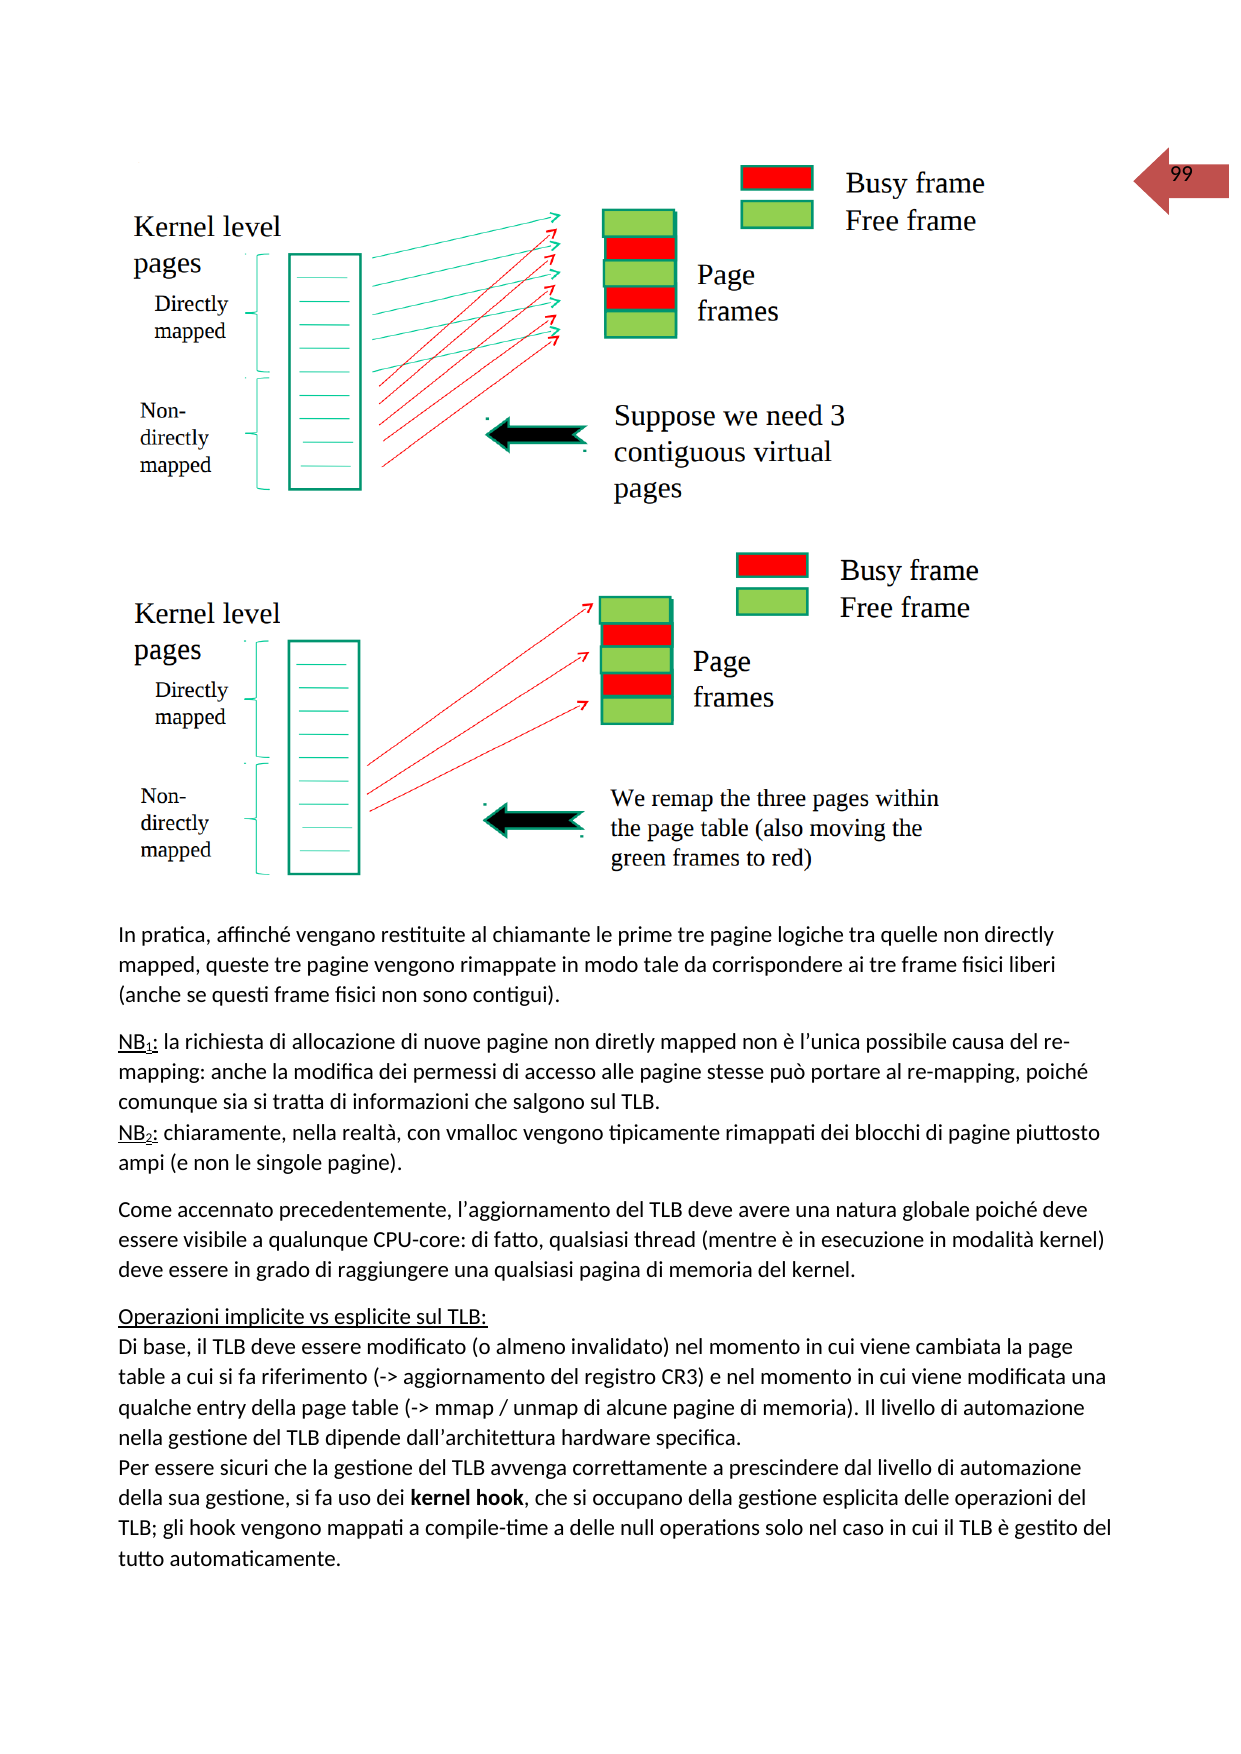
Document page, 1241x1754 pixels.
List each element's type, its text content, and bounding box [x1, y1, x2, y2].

picture [118, 539, 993, 901]
text In pratica, affinché vengano restituite al chiamante le prime tre pagine logiche tra quelle non directly mapped, queste tre pagine vengono rimappate in modo tale da corrispondere ai tre frame fisici liberi (anche se questi frame fisici non sono contigui). [118, 920, 1122, 1008]
text Come accennato precedentemente, l’aggiornamento del TLB deve avere una natura globale poiché deve essere visibile a qualunque CPU-core: di fatto, qualsiasi thread (mentre è in esecuzione in modalità kernel) deve essere in grado di raggiungere una qualsiasi pagina di memoria del kernel. [118, 1195, 1122, 1283]
text NB1: la richiesta di allocazione di nuove pagine non diretly mapped non è l’unica possibile causa del re-mapping: anche la modifica dei permessi di accesso alle pagine stesse può portare al re-mapping, poiché comunque sia si tratta di informazioni che salgono sul TLB. NB2: chiaramente, nella realtà, con vmalloc vengono tipicamente rimappati dei blocchi di pagine piuttosto ampi (e non le singole pagine). [118, 1027, 1122, 1176]
text Operazioni implicite vs esplicite sul TLB: Di base, il TLB deve essere modificato (o almeno invalidato) nel momento in cui viene cambiata la page table a cui si fa riferimento (-> aggiornamento del registro CR3) e nel momento in cui viene modificata una qualche entry della page table (-> mmap / unmap di alcune pagine di memoria). Il livello di automazione nella gestione del TLB dipende dall’architettura hardware specifica. Per essere sicuri che la gestione del TLB avvenga correttamente a prescindere dal livello di automazione della sua gestione, si fa uso dei kernel hook, che si occupano della gestione esplicita delle operazioni del TLB; gli hook vengono mappati a compile-time a delle null operations solo nel caso in cui il TLB è gestito del tutto automaticamente. [118, 1302, 1122, 1572]
picture [118, 147, 995, 521]
